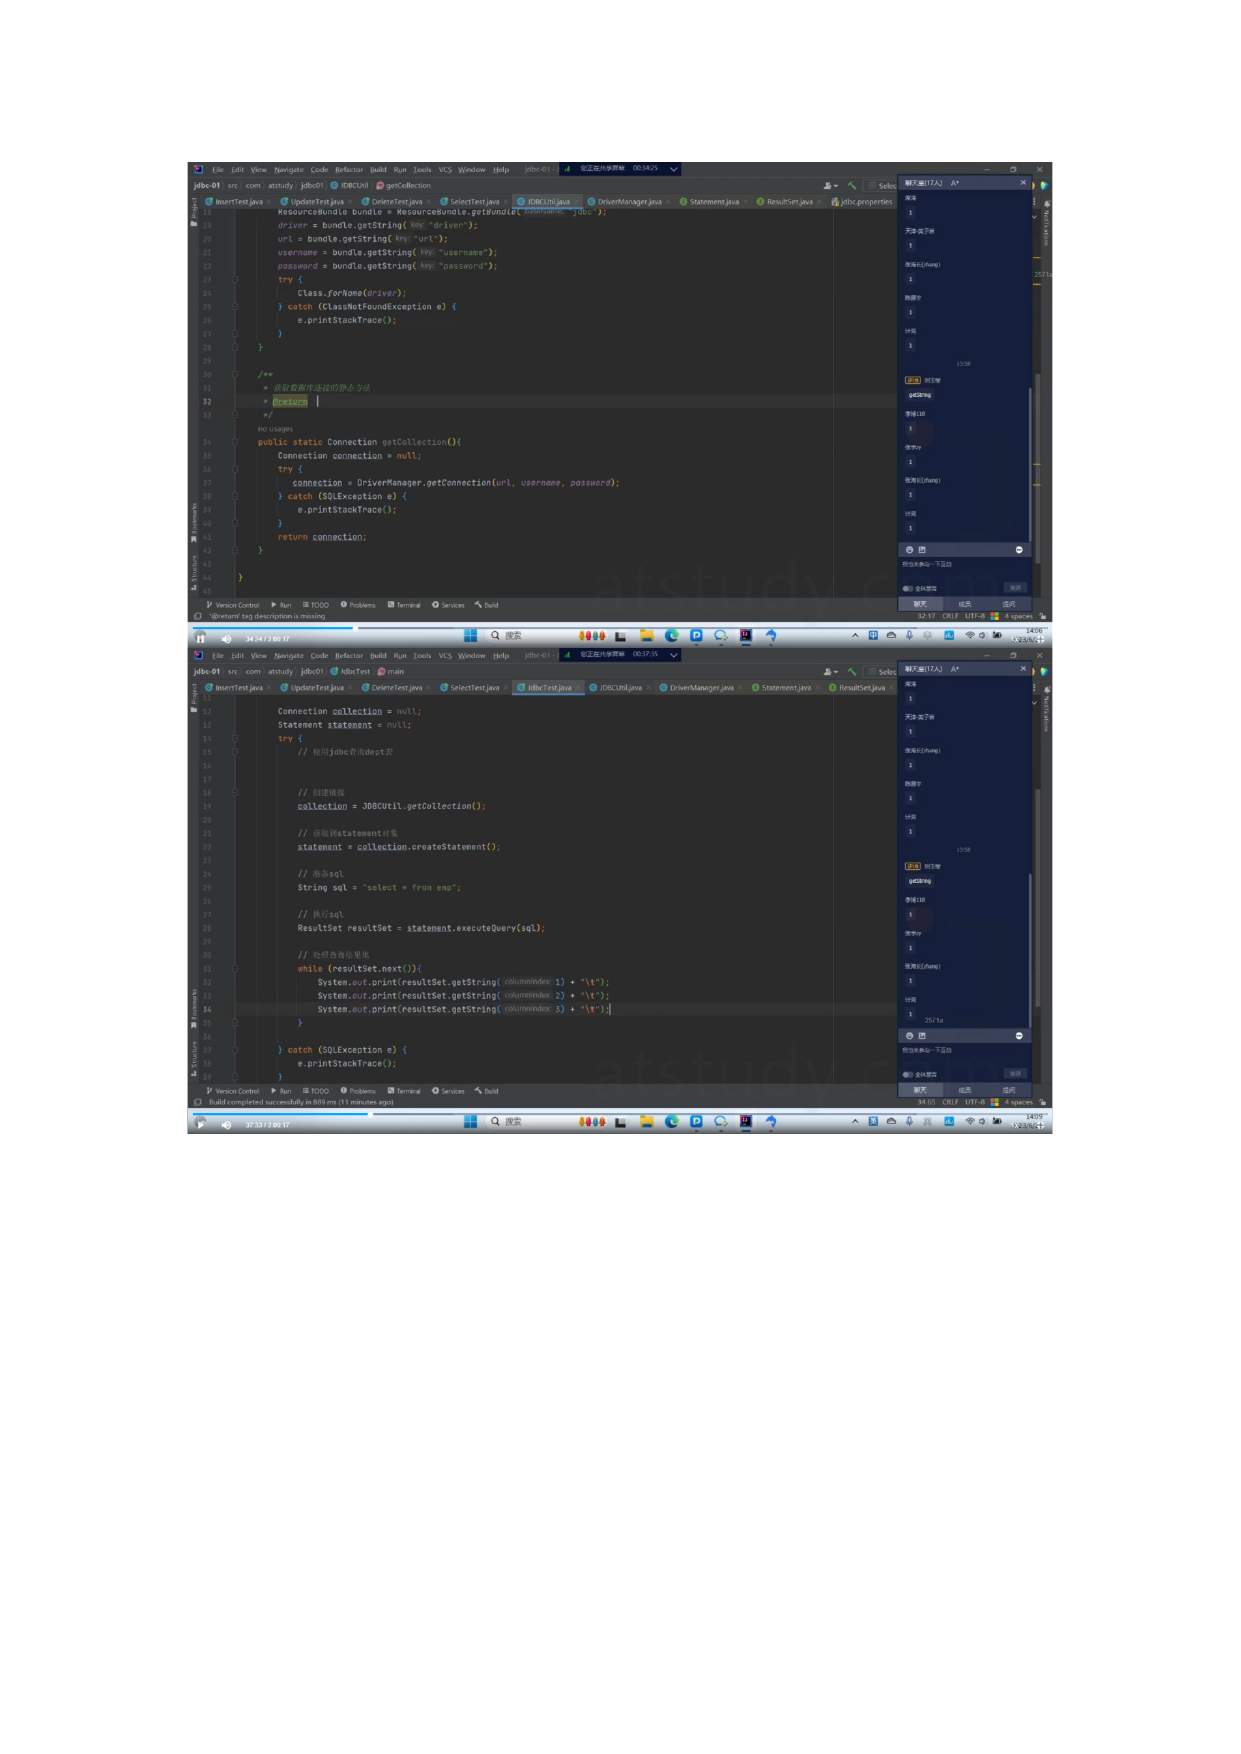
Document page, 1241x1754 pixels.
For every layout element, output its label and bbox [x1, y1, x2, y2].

picture [187, 162, 1053, 1134]
